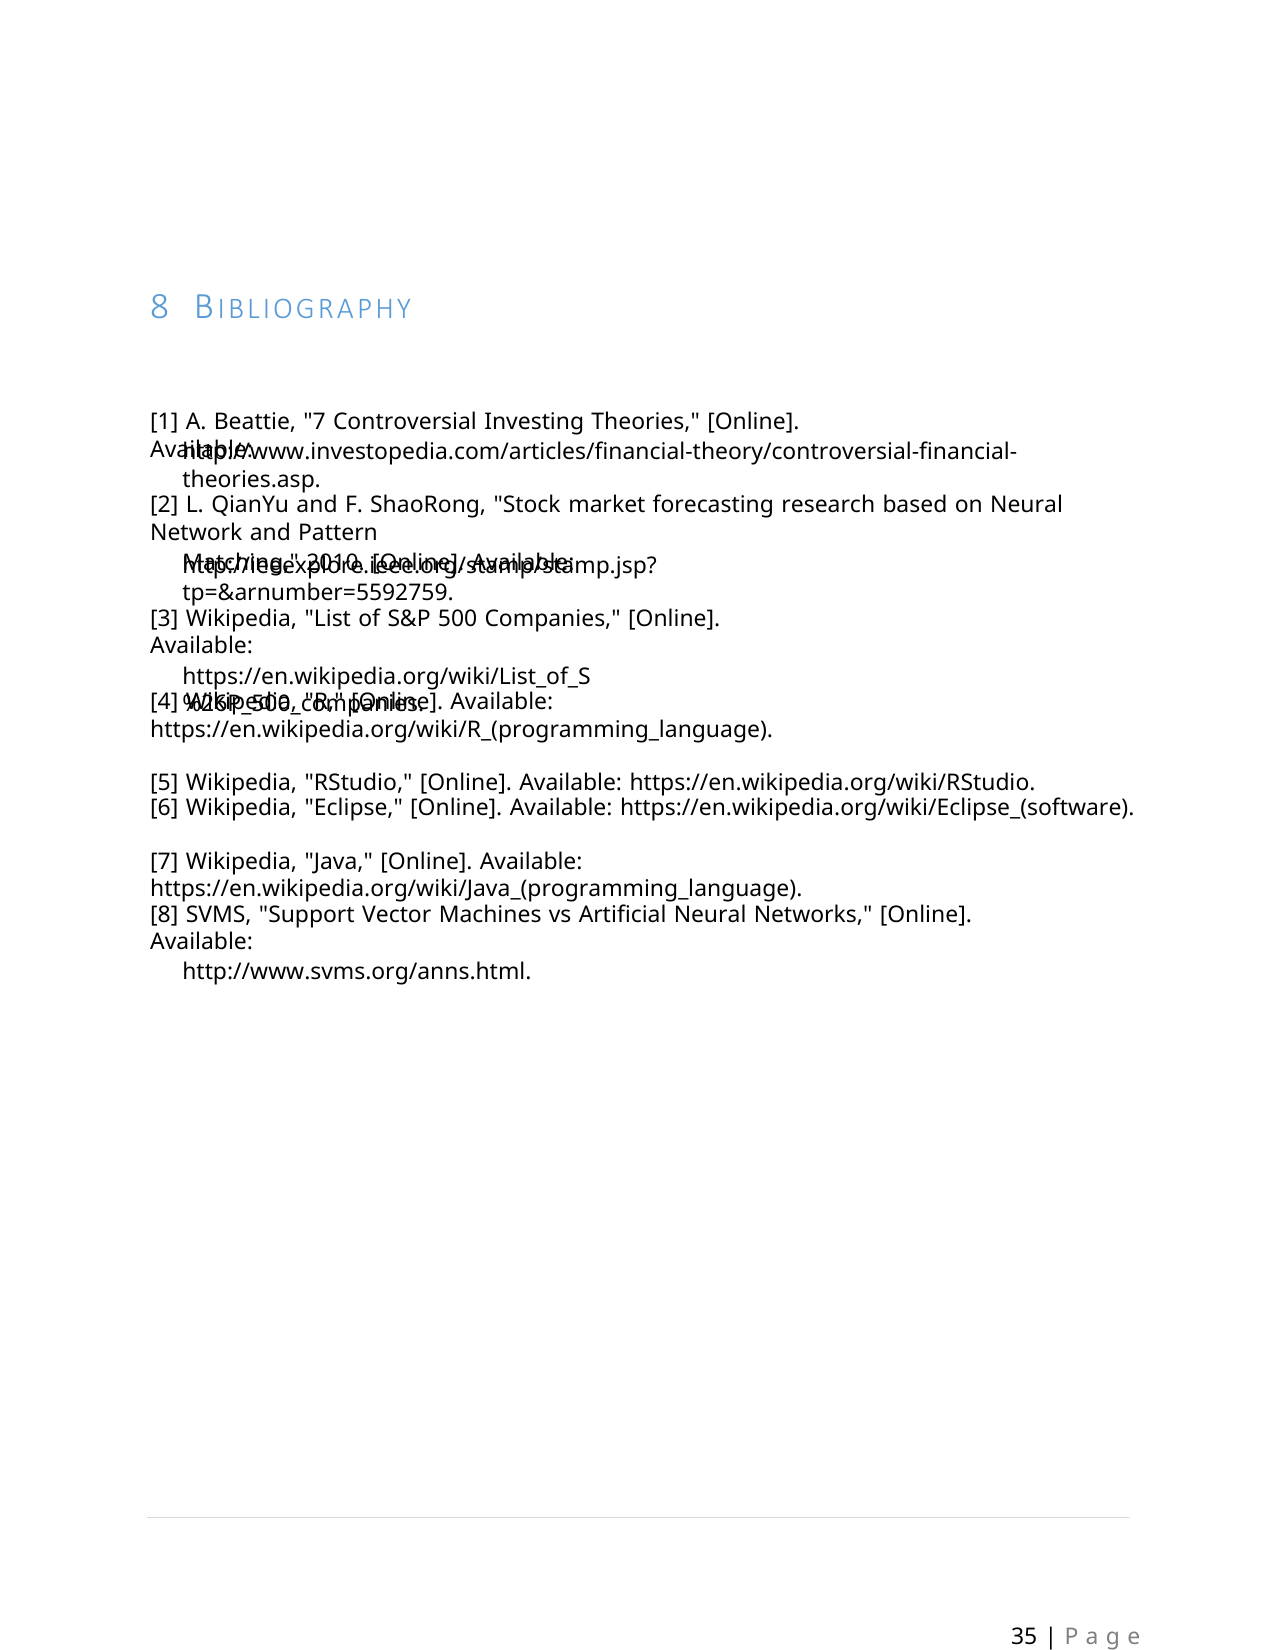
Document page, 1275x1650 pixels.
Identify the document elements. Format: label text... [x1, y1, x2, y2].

text [5] Wikipedia, "RStudio," [Online]. Available: https://en.wikipedia.org/wiki/RStudio. [150, 768, 1083, 794]
text http://www.svms.org/anns.html. [182, 958, 984, 985]
text https://en.wikipedia.org/wiki/List_of_S%26P_500_companies. [182, 662, 789, 688]
text [8] SVMS, "Support Vector Machines vs Artificial Neural Networks," [Online]. Available: [150, 900, 984, 955]
picture [144, 1513, 1131, 1520]
text 8 BIBLIOGRAPHY [150, 289, 436, 326]
text [3] Wikipedia, "List of S&P 500 Companies," [Online]. Available: [150, 604, 789, 659]
text [6] Wikipedia, "Eclipse," [Online]. Available: https://en.wikipedia.org/wiki/Eclipse_(software). [150, 794, 1137, 821]
text [7] Wikipedia, "Java," [Online]. Available: https://en.wikipedia.org/wiki/Java_(programming_language). [150, 847, 1137, 902]
text 35 | P a g e [1011, 1622, 1143, 1650]
text [4] Wikipedia, "R," [Online]. Available: https://en.wikipedia.org/wiki/R_(programming_language). [150, 688, 1083, 743]
text http://ieeexplore.ieee.org/stamp/stamp.jsp?tp=&arnumber=5592759. [182, 551, 865, 606]
text Matching," 2010. [Online]. Available: [182, 549, 1150, 576]
text [1] A. Beattie, "7 Controversial Investing Theories," [Online]. Available: [150, 408, 831, 463]
text [2] L. QianYu and F. ShaoRong, "Stock market forecasting research based on Neural Network and Pattern [150, 491, 1150, 546]
text http://www.investopedia.com/articles/financial-theory/controversial-financial-theories.asp. [182, 438, 1066, 491]
